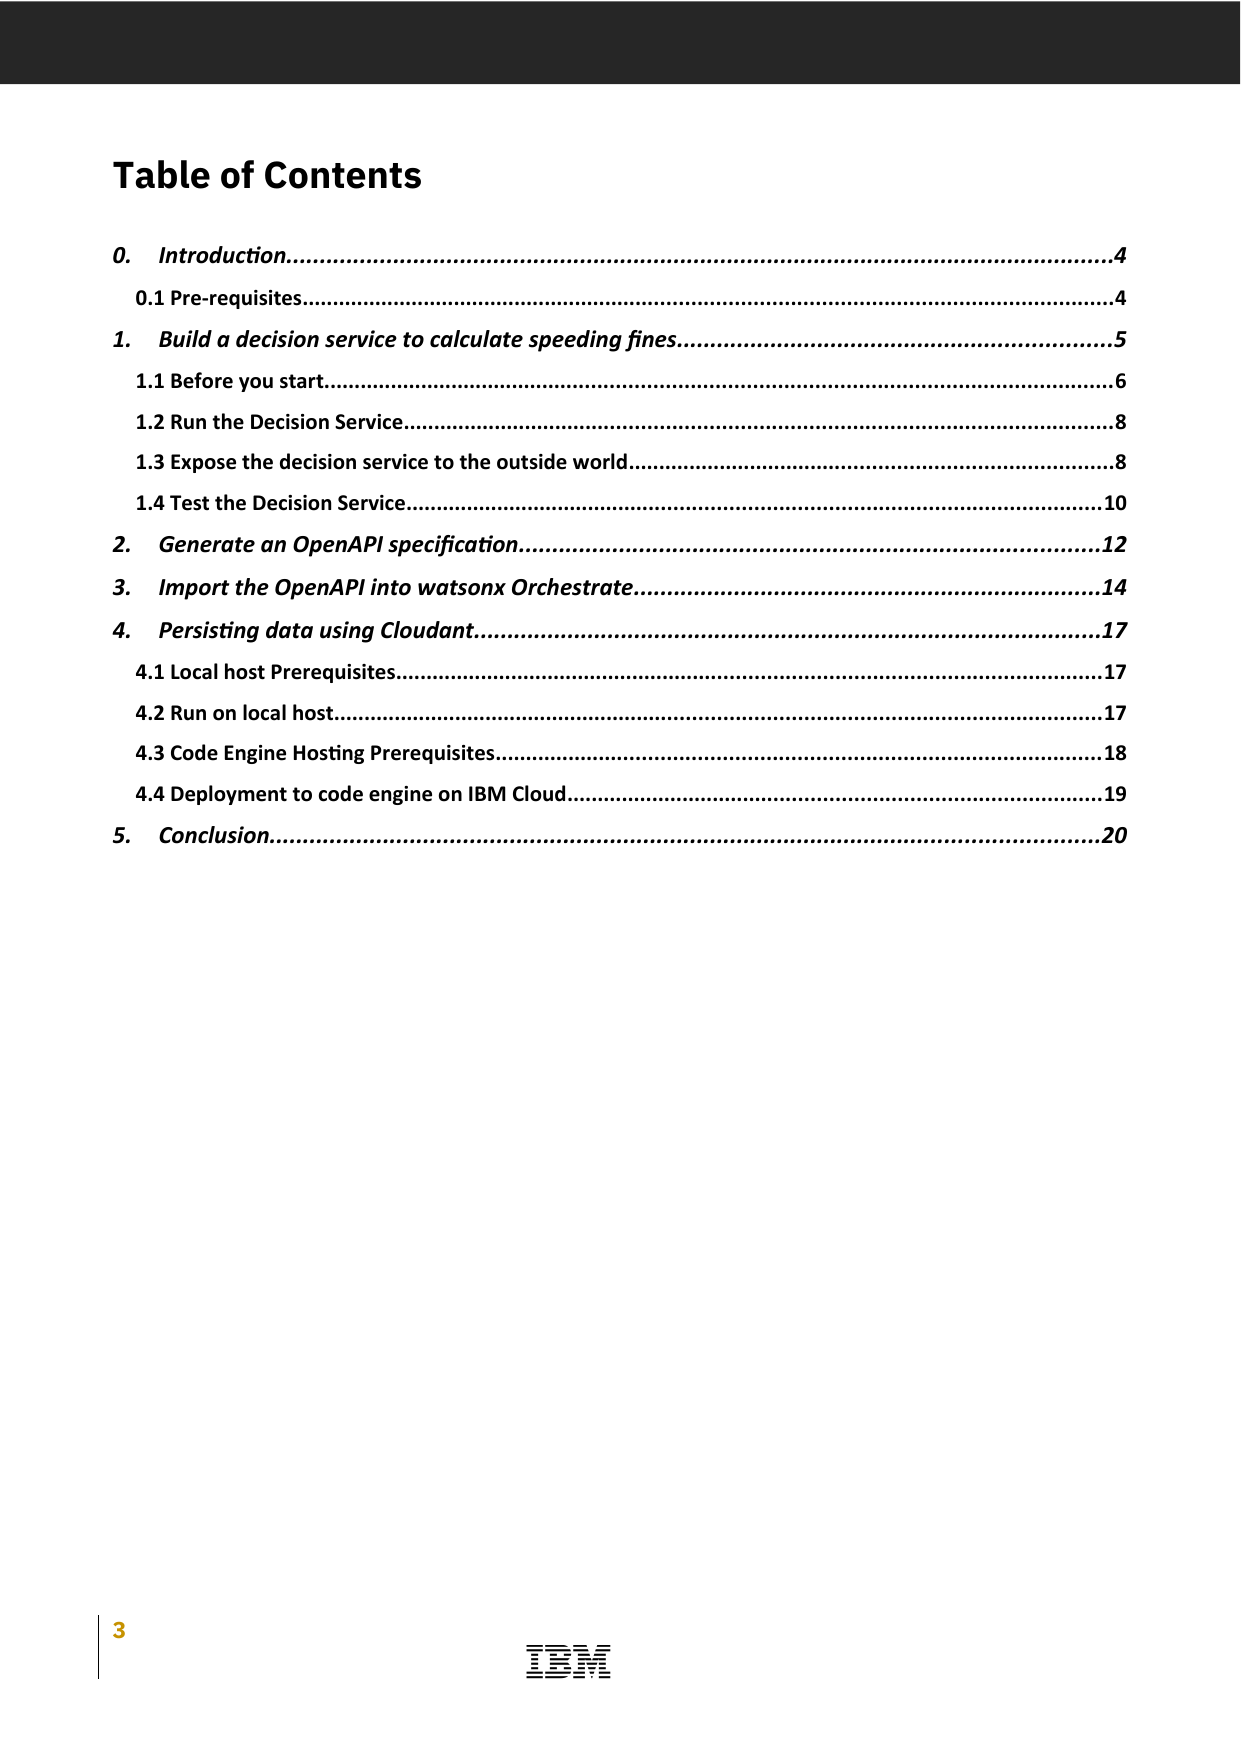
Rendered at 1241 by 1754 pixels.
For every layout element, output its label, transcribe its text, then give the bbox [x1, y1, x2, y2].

text 1.2 Run the Decision Service 8 [135, 407, 1128, 435]
text 1.1 Before you start 6 [135, 366, 1128, 394]
text 4.3 Code Engine Hosting Prerequisites 18 [135, 738, 1128, 766]
text 1. Build a decision service to calculate speeding fines 5 [112, 323, 1128, 354]
text 0.1 Pre-requisites 4 [135, 283, 1128, 311]
text 0. Introduction 4 [112, 240, 1128, 270]
text 4.2 Run on local host 17 [135, 698, 1128, 726]
text 3. Import the OpenAPI into watsonx Orchestrate 14 [112, 571, 1128, 602]
text 1.4 Test the Decision Service 10 [135, 488, 1128, 516]
text 2. Generate an OpenAPI specification 12 [112, 528, 1128, 559]
text 1.3 Expose the decision service to the outside world 8 [135, 447, 1128, 475]
text 5. Conclusion 20 [112, 819, 1128, 850]
text 4. Persisting data using Cloudant 17 [112, 614, 1128, 645]
text Table of Contents [112, 150, 1128, 199]
text 4.1 Local host Prerequisites 17 [135, 657, 1128, 685]
text 4.4 Deployment to code engine on IBM Cloud 19 [135, 779, 1128, 807]
picture [526, 1645, 611, 1679]
